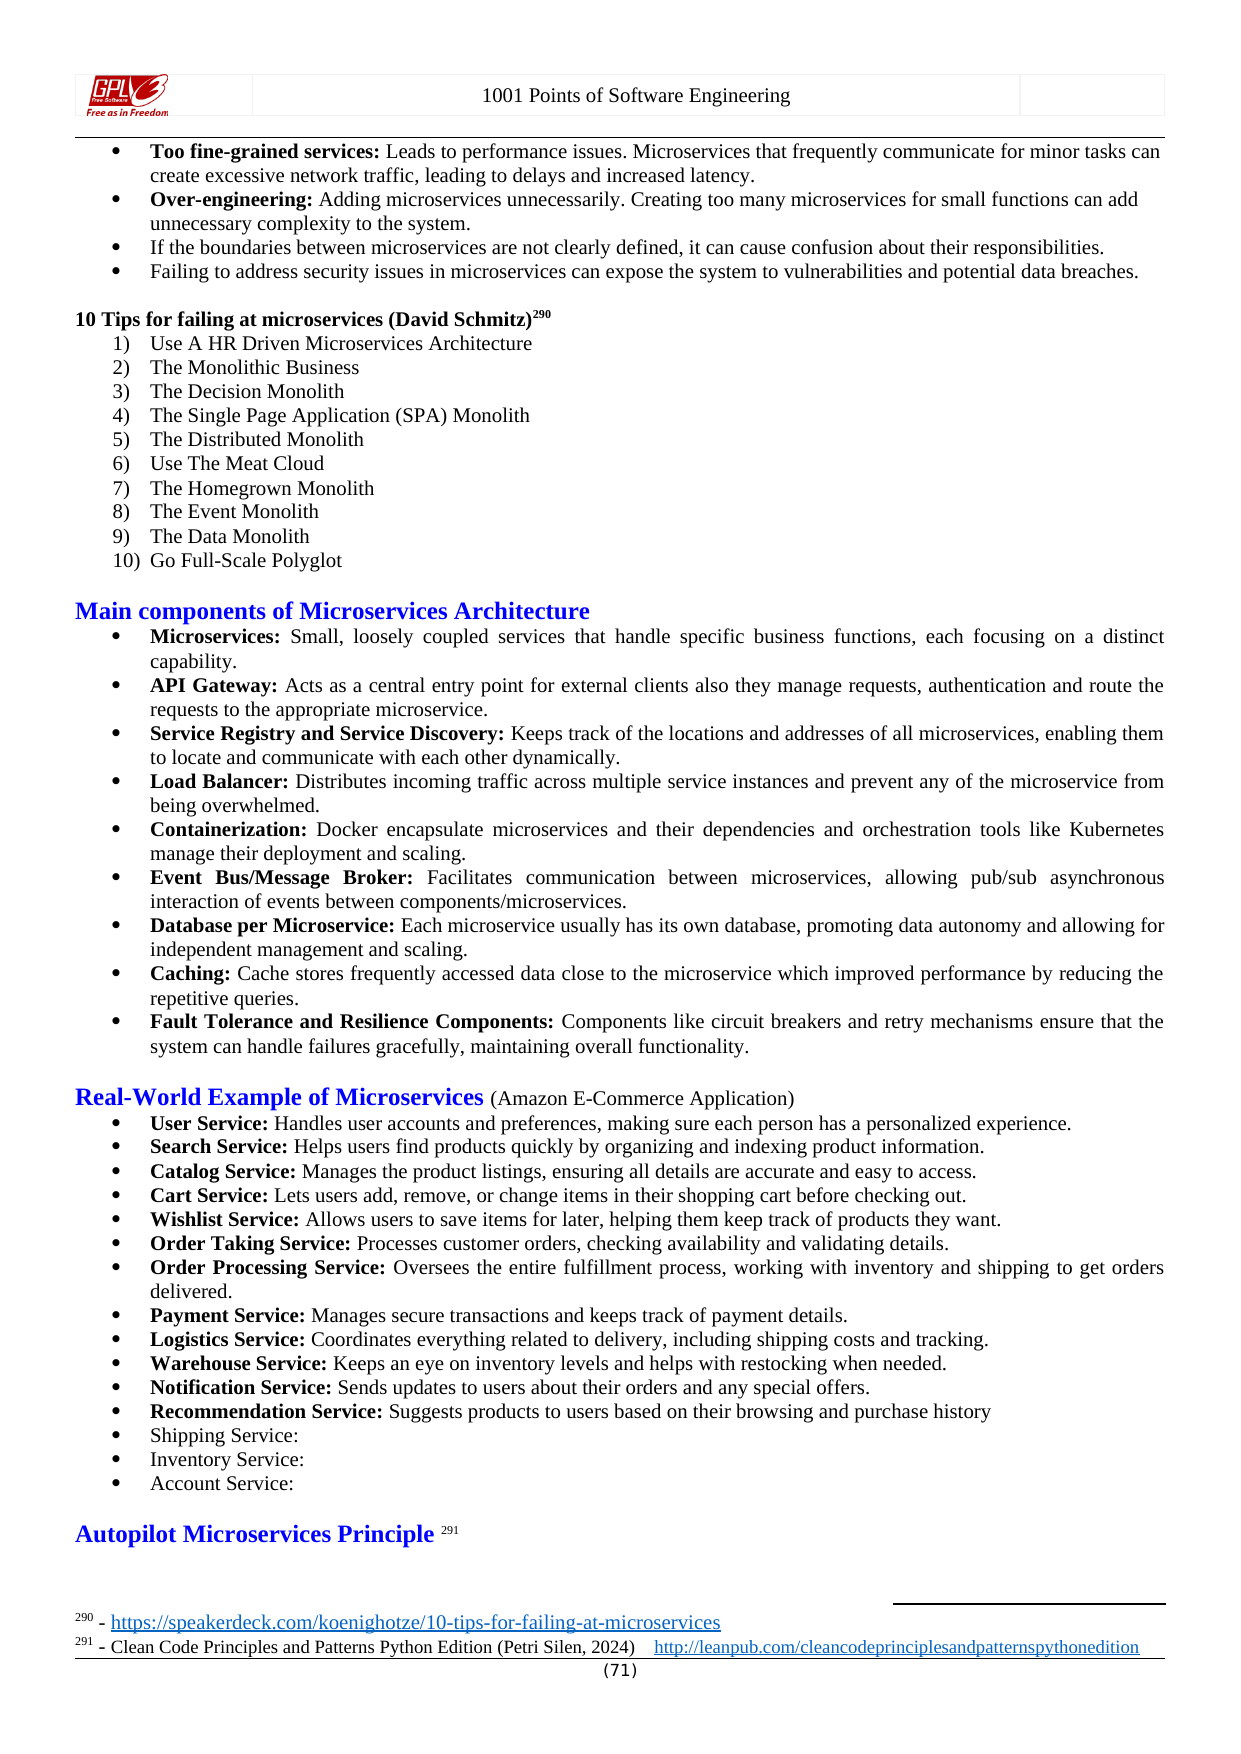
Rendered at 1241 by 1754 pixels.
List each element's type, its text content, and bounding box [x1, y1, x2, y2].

list Wishlist Service: Allows users to save items for later, helping them keep track of products they want. [112, 1207, 1165, 1231]
list Database per Microservice: Each microservice usually has its own database, promoting data autonomy and allowing for independent management and scaling. [112, 913, 1165, 961]
list Notification Service: Sends updates to users about their orders and any special offers. [112, 1375, 1165, 1399]
list The Homegrown Monolith [112, 475, 1165, 499]
list Account Service: [112, 1471, 1165, 1495]
picture [86, 74, 168, 116]
list The Monolithic Business [112, 355, 1165, 379]
text Main components of Microservices Architecture [75, 596, 1165, 624]
list Shipping Service: [112, 1423, 1165, 1447]
list Microservices: Small, loosely coupled services that handle specific business functions, each focusing on a distinct capability. [112, 624, 1165, 673]
list The Event Monolith [112, 499, 1165, 523]
list Go Full-Scale Polyglot [112, 548, 1165, 572]
list Payment Service: Manages secure transactions and keeps track of payment details. [112, 1303, 1165, 1327]
list Too fine-grained services: Leads to performance issues. Microservices that frequently communicate for minor tasks can create excessive network traffic, leading to delays and increased latency. [112, 138, 1165, 187]
list Containerization: Docker encapsulate microservices and their dependencies and orchestration tools like Kubernetes manage their deployment and scaling. [112, 817, 1165, 865]
list Cart Service: Lets users add, remove, or change items in their shopping cart before checking out. [112, 1183, 1165, 1207]
list Failing to address security issues in microservices can expose the system to vulnerabilities and potential data breaches. [112, 259, 1165, 283]
list Use The Meat Cloud [112, 451, 1165, 475]
list Inventory Service: [112, 1447, 1165, 1471]
list Order Taking Service: Processes customer orders, checking availability and validating details. [112, 1231, 1165, 1255]
list Load Balancer: Distributes incoming traffic across multiple service instances and prevent any of the microservice from being overwhelmed. [112, 769, 1165, 817]
list Catalog Service: Manages the product listings, ensuring all details are accurate and easy to access. [112, 1158, 1165, 1183]
list The Distributed Monolith [112, 427, 1165, 451]
list Service Registry and Service Discovery: Keeps track of the locations and addresses of all microservices, enabling them to locate and communicate with each other dynamically. [112, 721, 1165, 769]
list Over-engineering: Adding microservices unnecessarily. Creating too many microservices for small functions can add unnecessary complexity to the system. [112, 187, 1165, 235]
list The Single Page Application (SPA) Monolith [112, 403, 1165, 427]
list Warehouse Service: Keeps an eye on inventory levels and helps with restocking when needed. [112, 1351, 1165, 1375]
list Recommendation Service: Suggests products to users based on their browsing and purchase history [112, 1399, 1165, 1423]
list User Service: Handles user accounts and preferences, making sure each person has a personalized experience. [112, 1110, 1165, 1134]
list The Data Monolith [112, 523, 1165, 548]
list The Decision Monolith [112, 379, 1165, 403]
list Use A HR Driven Microservices Architecture [112, 331, 1165, 355]
text Autopilot Microservices Principle [75, 1519, 1165, 1548]
list Fault Tolerance and Resilience Components: Components like circuit breakers and retry mechanisms ensure that the system can handle failures gracefully, maintaining overall functionality. [112, 1009, 1165, 1058]
list If the boundaries between microservices are not clearly defined, it can cause confusion about their responsibilities. [112, 235, 1165, 259]
list Logistics Service: Coordinates everything related to delivery, including shipping costs and tracking. [112, 1327, 1165, 1351]
text 10 Tips for failing at microservices (David Schmitz) [75, 307, 1165, 331]
list API Gateway: Acts as a central entry point for external clients also they manage requests, authentication and route the requests to the appropriate microservice. [112, 673, 1165, 721]
list Event Bus/Message Broker: Facilitates communication between microservices, allowing pub/sub asynchronous interaction of events between components/microservices. [112, 865, 1165, 913]
list Search Service: Helps users find products quickly by organizing and indexing product information. [112, 1134, 1165, 1158]
list Order Processing Service: Oversees the entire fulfillment process, working with inventory and shipping to get orders delivered. [112, 1255, 1165, 1303]
list Caching: Cache stores frequently accessed data close to the microservice which improved performance by reducing the repetitive queries. [112, 961, 1165, 1009]
text Real-World Example of Microservices (Amazon E-Commerce Application) [75, 1082, 1165, 1110]
